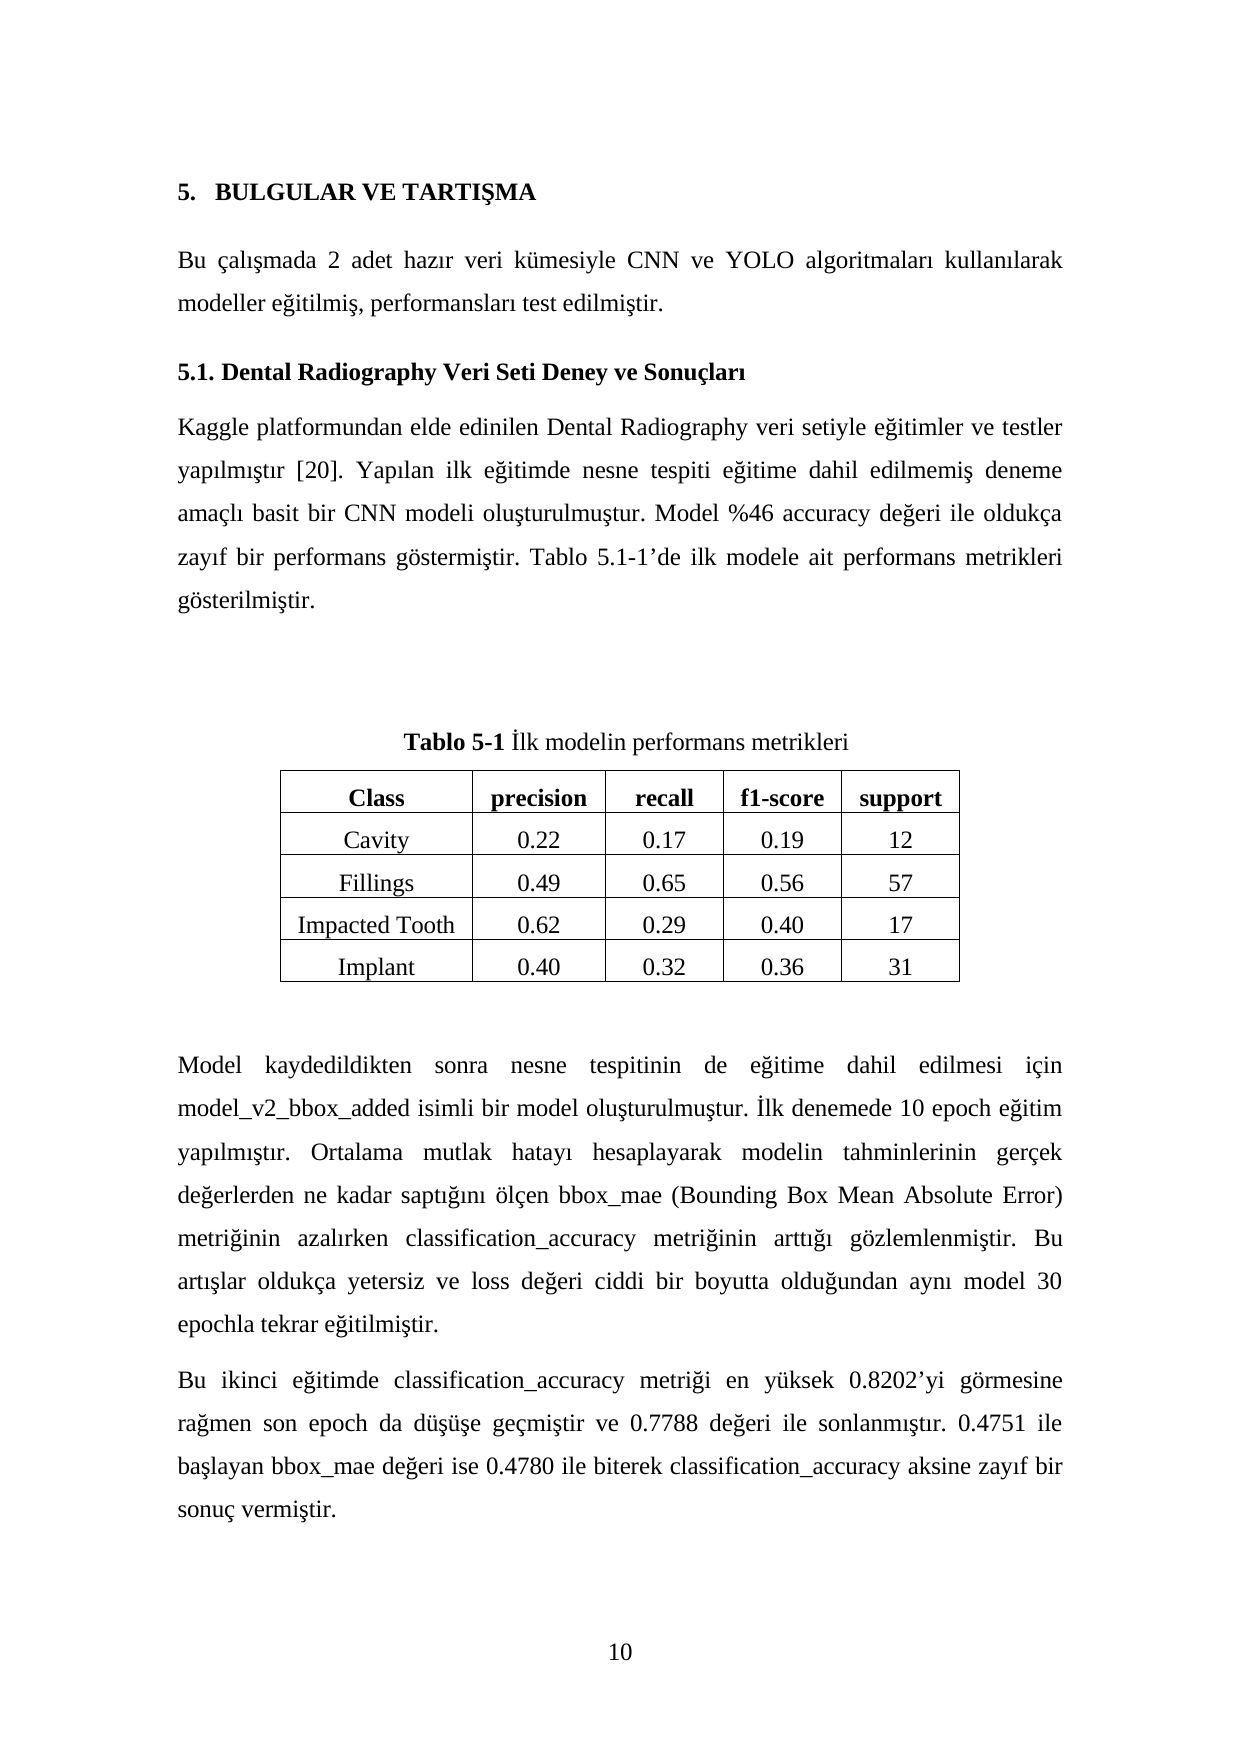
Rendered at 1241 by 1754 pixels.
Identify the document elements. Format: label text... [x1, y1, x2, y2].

table_header Class [281, 771, 472, 812]
table_cell 57 [842, 855, 959, 897]
table_cell 0.36 [724, 940, 841, 981]
subtitle Dental Radiography Veri Seti Deney ve Sonuçları [177, 357, 1063, 385]
subtitle BULGULAR VE TARTIŞMA [177, 177, 1063, 206]
table_cell 0.22 [473, 813, 605, 854]
table_cell 0.40 [473, 940, 605, 981]
text Bu ikinci eğitimde classification_accuracy metriği en yüksek 0.8202’yi görmesine rağmen son epoch da düşüşe geçmiştir ve 0.7788 değeri ile sonlanmıştır. 0.4751 ile başlayan bbox_mae değeri ise 0.4780 ile biterek classification_accuracy aksine zayıf bir sonuç vermiştir. [177, 1365, 1063, 1523]
text Tablo 5-1 İlk modelin performans metrikleri [177, 727, 1075, 755]
table_cell Implant [281, 940, 472, 981]
table_cell 0.19 [724, 813, 841, 854]
table_cell 0.56 [724, 855, 841, 897]
text Kaggle platformundan elde edinilen Dental Radiography veri setiyle eğitimler ve testler yapılmıştır [20]. Yapılan ilk eğitimde nesne tespiti eğitime dahil edilmemiş deneme amaçlı basit bir CNN modeli oluşturulmuştur. Model %46 accuracy değeri ile oldukça zayıf bir performans göstermiştir. Tablo 5.1-1’de ilk modele ait performans metrikleri gösterilmiştir. [177, 412, 1063, 613]
table_header f1-score [724, 771, 841, 812]
table_cell Cavity [281, 813, 472, 854]
table_header support [842, 771, 959, 812]
table_cell 17 [842, 898, 959, 939]
table_cell 0.29 [606, 898, 723, 939]
table_cell 12 [842, 813, 959, 854]
table_header precision [473, 771, 605, 812]
table_cell Impacted Tooth [281, 898, 472, 939]
text Bu çalışmada 2 adet hazır veri kümesiyle CNN ve YOLO algoritmaları kullanılarak modeller eğitilmiş, performansları test edilmiştir. [177, 245, 1063, 317]
table_cell Fillings [281, 855, 472, 897]
table_cell 0.40 [724, 898, 841, 939]
table_cell 0.49 [473, 855, 605, 897]
text Model kaydedildikten sonra nesne tespitinin de eğitime dahil edilmesi için model_v2_bbox_added isimli bir model oluşturulmuştur. İlk denemede 10 epoch eğitim yapılmıştır. Ortalama mutlak hatayı hesaplayarak modelin tahminlerinin gerçek değerlerden ne kadar saptığını ölçen bbox_mae (Bounding Box Mean Absolute Error) metriğinin azalırken classification_accuracy metriğinin arttığı gözlemlenmiştir. Bu artışlar oldukça yetersiz ve loss değeri ciddi bir boyutta olduğundan aynı model 30 epochla tekrar eğitilmiştir. [177, 1050, 1063, 1338]
table_cell 0.17 [606, 813, 723, 854]
table_cell 0.65 [606, 855, 723, 897]
table_cell 31 [842, 940, 959, 981]
table_header recall [606, 771, 723, 812]
table_cell 0.32 [606, 940, 723, 981]
table_cell 0.62 [473, 898, 605, 939]
